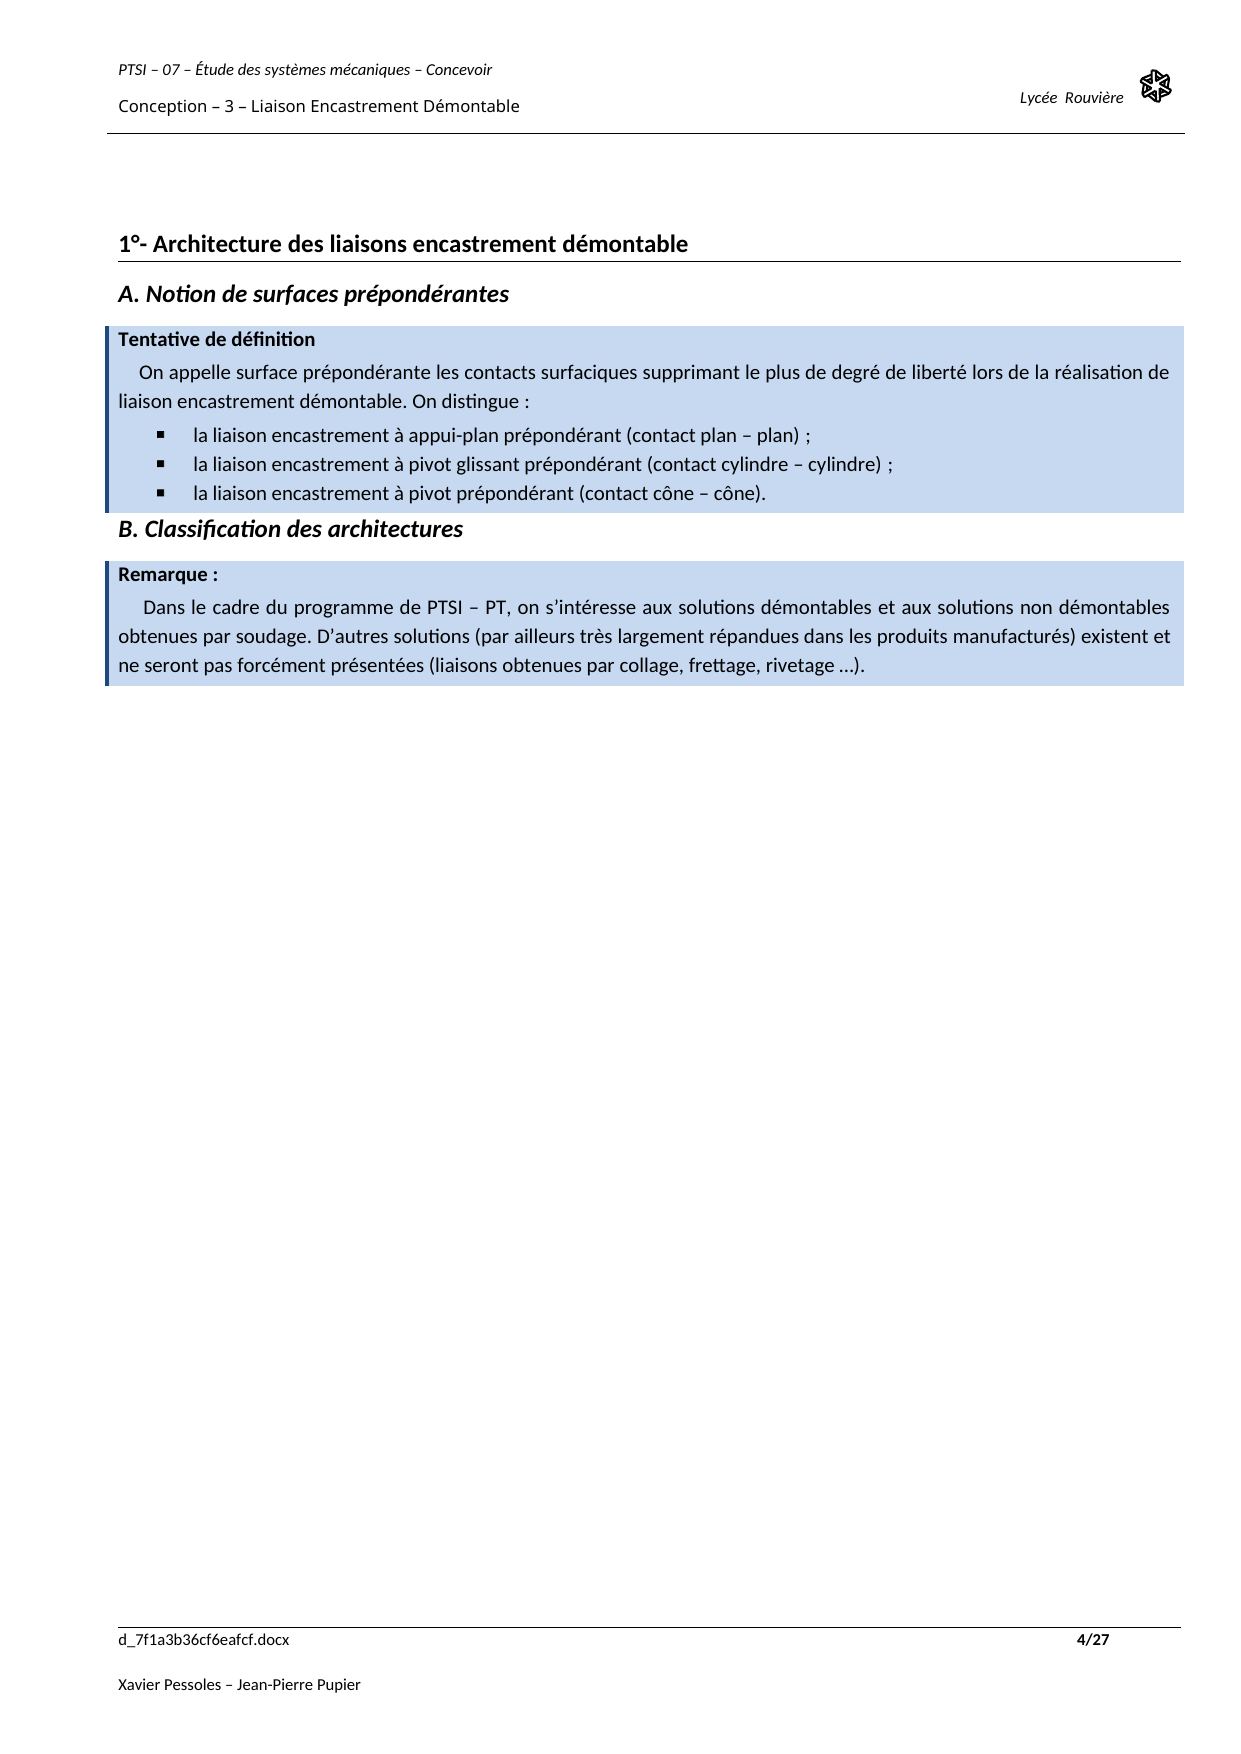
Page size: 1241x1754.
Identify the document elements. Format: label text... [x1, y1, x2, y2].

subtitle Architecture des liaisons encastrement démontable [118, 228, 1181, 261]
subtitle Classification des architectures [118, 513, 1181, 544]
table_header Tentative de définition On appelle surface prépondérante les contacts surfaciques supprimant le plus de degré de liberté lors de la réalisation de liaison encastrement démontable. On distingue : la liaison encastrement à appui-plan prépondérant (contact plan – plan) ; la liaison encastrement à pivot glissant prépondérant (contact cylindre – cylindre) ; la liaison encastrement à pivot prépondérant (contact cône – cône). [109, 326, 1184, 513]
table_header Remarque : Dans le cadre du programme de PTSI – PT, on s’intéresse aux solutions démontables et aux solutions non démontables obtenues par soudage. D’autres solutions (par ailleurs très largement répandues dans les produits manufacturés) existent et ne seront pas forcément présentées (liaisons obtenues par collage, frettage, rivetage …). [109, 561, 1184, 686]
subtitle Notion de surfaces prépondérantes [118, 278, 1181, 309]
